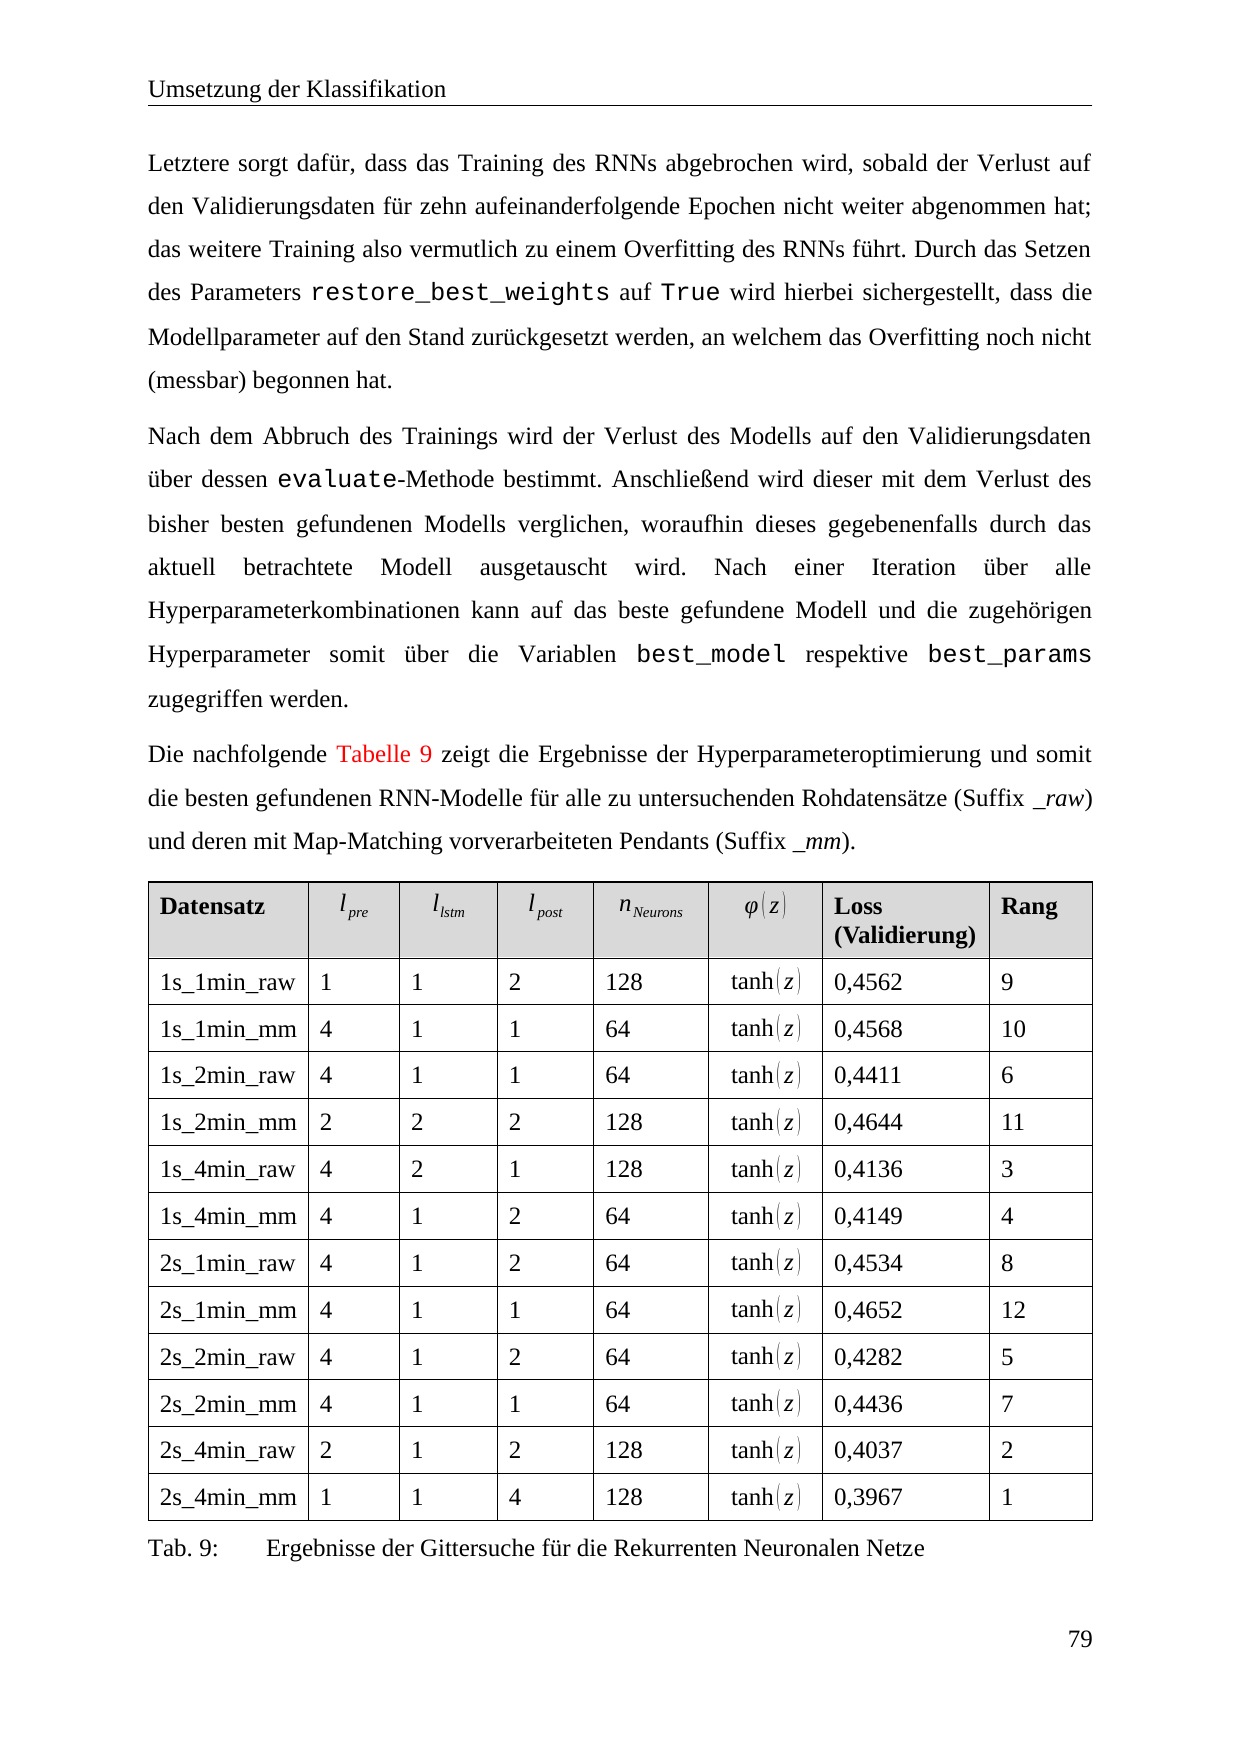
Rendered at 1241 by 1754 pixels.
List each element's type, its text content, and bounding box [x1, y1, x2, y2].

table_cell 0,4652 [823, 1287, 989, 1332]
table_cell 1 [400, 1380, 497, 1426]
table_cell 0,4037 [823, 1427, 989, 1473]
table_cell 64 [594, 1005, 708, 1051]
table_cell 1 [400, 1005, 497, 1051]
table_cell 1 [400, 959, 497, 1004]
table_cell 5 [990, 1334, 1092, 1379]
table_cell 2s_2min_raw [149, 1334, 308, 1379]
table_header Loss (Validierung) [823, 883, 989, 957]
table_cell 1 [400, 1240, 497, 1286]
table_cell 1 [400, 1193, 497, 1239]
table_cell 9 [990, 959, 1092, 1004]
table_cell [709, 1052, 822, 1098]
table_cell [709, 1380, 822, 1426]
table_cell 1 [400, 1287, 497, 1332]
table_cell 128 [594, 959, 708, 1004]
table_cell 2 [498, 1099, 593, 1145]
table_cell 3 [990, 1146, 1092, 1192]
table_header [400, 883, 497, 957]
table_cell 2 [498, 1193, 593, 1239]
table_cell 1 [309, 959, 399, 1004]
table_cell 4 [990, 1193, 1092, 1239]
table_cell [709, 1427, 822, 1473]
table_cell 2 [400, 1146, 497, 1192]
table_cell 2s_2min_mm [149, 1380, 308, 1426]
table_cell 0,4436 [823, 1380, 989, 1426]
table_header Datensatz [149, 883, 308, 957]
table_cell 1 [498, 1052, 593, 1098]
table_header [594, 883, 708, 957]
table_cell [709, 1193, 822, 1239]
table_cell 8 [990, 1240, 1092, 1286]
table_cell 2 [498, 1427, 593, 1473]
table_cell 2 [309, 1427, 399, 1473]
table_cell [709, 1005, 822, 1051]
table_cell 64 [594, 1240, 708, 1286]
table_cell 1s_4min_raw [149, 1146, 308, 1192]
table_cell 2s_1min_mm [149, 1287, 308, 1332]
table_cell 0,4534 [823, 1240, 989, 1286]
table_cell 1s_1min_raw [149, 959, 308, 1004]
table_header [709, 883, 822, 957]
table_cell [709, 1146, 822, 1192]
table_cell 4 [309, 1380, 399, 1426]
table_cell 1s_2min_mm [149, 1099, 308, 1145]
text Nach dem Abbruch des Trainings wird der Verlust des Modells auf den Validierungsdaten über dessen evaluate-Methode bestimmt. Anschließend wird dieser mit dem Verlust des bisher besten gefundenen Modells verglichen, woraufhin dieses gegebenenfalls durch das aktuell betrachtete Modell ausgetauscht wird. Nach einer Iteration über alle Hyperparameterkombinationen kann auf das beste gefundene Modell und die zugehörigen Hyperparameter somit über die Variablen best_model respektive best_params zugegriffen werden. [148, 421, 1092, 713]
table_cell 10 [990, 1005, 1092, 1051]
table_cell 64 [594, 1334, 708, 1379]
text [148, 148, 1092, 394]
table_cell [709, 1099, 822, 1145]
table_header [309, 883, 399, 957]
table_cell 2 [498, 1240, 593, 1286]
table_cell 2 [498, 959, 593, 1004]
table_cell 0,4562 [823, 959, 989, 1004]
table_cell [709, 1474, 822, 1520]
table_cell 64 [594, 1052, 708, 1098]
table_cell 0,4411 [823, 1052, 989, 1098]
table_cell 1 [400, 1427, 497, 1473]
table_cell [709, 1287, 822, 1332]
table_cell 0,4644 [823, 1099, 989, 1145]
table_cell [709, 1240, 822, 1286]
table_cell 1 [498, 1005, 593, 1051]
table_cell 12 [990, 1287, 1092, 1332]
table_cell 2s_4min_raw [149, 1427, 308, 1473]
table_cell [709, 959, 822, 1004]
table_cell 4 [309, 1240, 399, 1286]
table_cell 128 [594, 1146, 708, 1192]
table_cell 1 [309, 1474, 399, 1520]
table_cell 0,4568 [823, 1005, 989, 1051]
table_cell 1 [498, 1287, 593, 1332]
table_cell 4 [309, 1287, 399, 1332]
table_cell 4 [309, 1005, 399, 1051]
table_cell 64 [594, 1287, 708, 1332]
table_cell 0,4136 [823, 1146, 989, 1192]
table_cell [709, 1334, 822, 1379]
text Die nachfolgende Tabelle 9 zeigt die Ergebnisse der Hyperparameteroptimierung und somit die besten gefundenen RNN-Modelle für alle zu untersuchenden Rohdatensätze (Suffix _raw) und deren mit Map-Matching vorverarbeiteten Pendants (Suffix _mm). [148, 739, 1092, 854]
table_cell 1 [400, 1334, 497, 1379]
table_cell 1 [990, 1474, 1092, 1520]
table_cell 0,3967 [823, 1474, 989, 1520]
table_cell 4 [309, 1052, 399, 1098]
table_cell 7 [990, 1380, 1092, 1426]
table_cell 4 [309, 1146, 399, 1192]
table_cell 128 [594, 1427, 708, 1473]
table_cell 2 [400, 1099, 497, 1145]
table_cell 1 [498, 1146, 593, 1192]
table_header [498, 883, 593, 957]
table_cell 1s_2min_raw [149, 1052, 308, 1098]
table_cell 2 [990, 1427, 1092, 1473]
table_cell 1 [400, 1474, 497, 1520]
table_cell 11 [990, 1099, 1092, 1145]
table_cell 1s_1min_mm [149, 1005, 308, 1051]
table_cell 4 [309, 1334, 399, 1379]
table_cell 2 [498, 1334, 593, 1379]
table_cell 64 [594, 1380, 708, 1426]
table_cell 128 [594, 1474, 708, 1520]
table_cell 0,4282 [823, 1334, 989, 1379]
table_cell 6 [990, 1052, 1092, 1098]
table_cell 2s_4min_mm [149, 1474, 308, 1520]
table_cell 64 [594, 1193, 708, 1239]
table_header Rang [990, 883, 1092, 957]
table_cell 2 [309, 1099, 399, 1145]
table_cell 1 [400, 1052, 497, 1098]
table_cell 2s_1min_raw [149, 1240, 308, 1286]
table_cell 0,4149 [823, 1193, 989, 1239]
table_cell 1s_4min_mm [149, 1193, 308, 1239]
table_cell 4 [309, 1193, 399, 1239]
table_cell 1 [498, 1380, 593, 1426]
table_cell 4 [498, 1474, 593, 1520]
table_cell 128 [594, 1099, 708, 1145]
